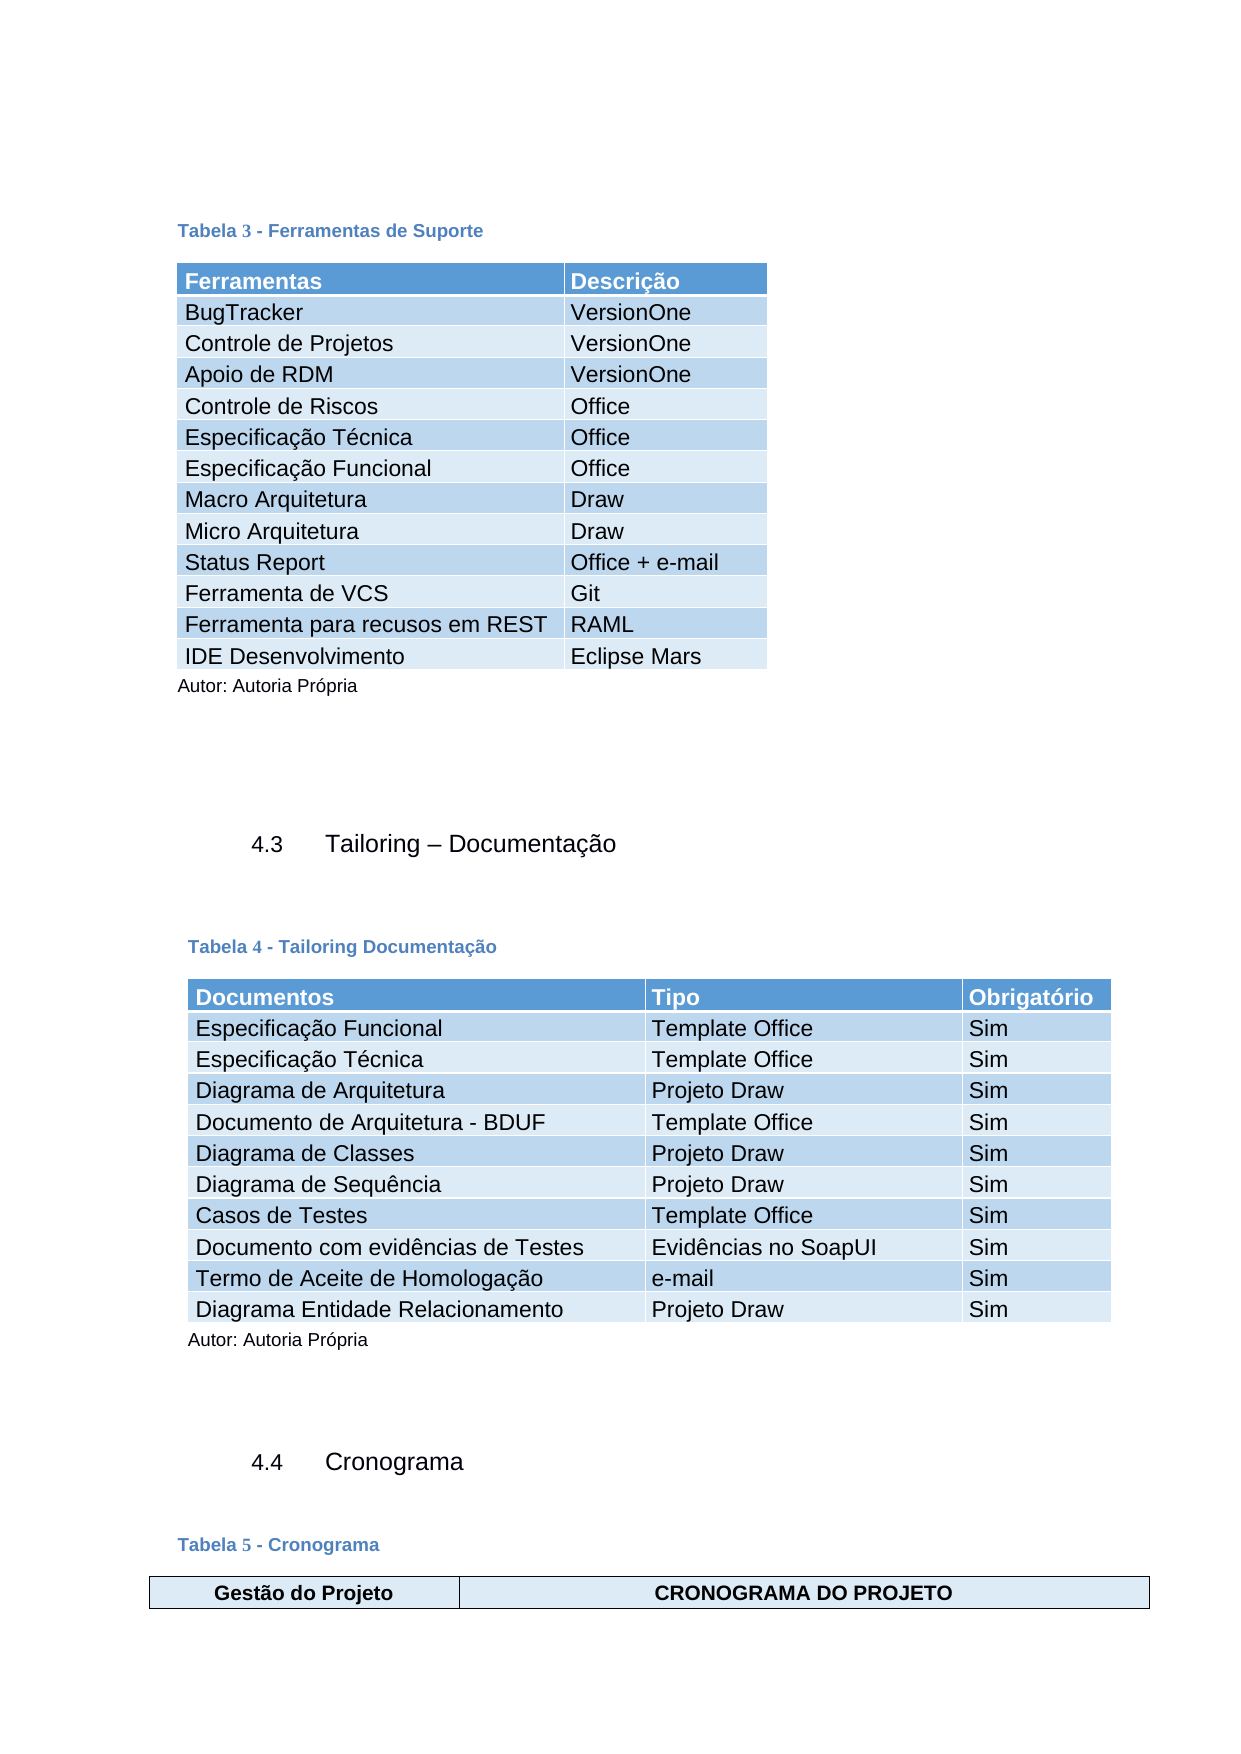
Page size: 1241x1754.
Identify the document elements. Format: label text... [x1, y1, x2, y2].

table_cell Sim [963, 1105, 1111, 1135]
table_cell Sim [963, 1042, 1111, 1072]
table_cell Projeto Draw [646, 1074, 962, 1104]
table_cell VersionOne [565, 358, 767, 388]
text Tabela 5 - Cronograma [177, 1533, 1122, 1555]
table_cell Termo de Aceite de Homologação [188, 1261, 645, 1291]
table_cell Draw [565, 483, 767, 513]
table_cell Office [565, 420, 767, 450]
list Autor: Autoria Própria [177, 675, 1122, 697]
table_cell Template Office [646, 1199, 962, 1229]
table_cell Status Report [177, 545, 564, 575]
list Autor: Autoria Própria [177, 1329, 1122, 1350]
table_cell Diagrama Entidade Relacionamento [188, 1292, 645, 1322]
table_cell Apoio de RDM [177, 358, 564, 388]
table_cell Controle de Riscos [177, 389, 564, 419]
table_header Documentos [188, 979, 645, 1010]
table_header Ferramentas [177, 263, 564, 294]
table_cell Draw [565, 514, 767, 544]
text Tabela 4 - Tailoring Documentação [177, 936, 1122, 958]
table_cell Documento com evidências de Testes [188, 1230, 645, 1260]
table_cell Micro Arquitetura [177, 514, 564, 544]
table_cell VersionOne [565, 326, 767, 357]
table_cell Sim [963, 1292, 1111, 1322]
table_cell Diagrama de Sequência [188, 1167, 645, 1197]
table_cell Sim [963, 1136, 1111, 1166]
table_cell VersionOne [565, 297, 767, 325]
table_cell Sim [963, 1230, 1111, 1260]
table_cell Documento de Arquitetura - BDUF [188, 1105, 645, 1135]
table_cell Projeto Draw [646, 1167, 962, 1197]
table_cell RAML [565, 608, 767, 638]
table_cell Template Office [646, 1013, 962, 1041]
table_cell Sim [963, 1013, 1111, 1041]
table_cell IDE Desenvolvimento [177, 639, 564, 669]
table_cell Office [565, 389, 767, 419]
table_cell Projeto Draw [646, 1292, 962, 1322]
table_cell Especificação Técnica [177, 420, 564, 450]
table_cell Casos de Testes [188, 1199, 645, 1229]
table_cell Sim [963, 1199, 1111, 1229]
table_cell Macro Arquitetura [177, 483, 564, 513]
table_cell Git [565, 576, 767, 607]
table_cell Especificação Funcional [188, 1013, 645, 1041]
table_header Gestão do Projeto [150, 1577, 459, 1608]
table_header CRONOGRAMA DO PROJETO [460, 1577, 1149, 1608]
table_cell Diagrama de Arquitetura [188, 1074, 645, 1104]
table_cell Especificação Funcional [177, 451, 564, 482]
table_cell e-mail [646, 1261, 962, 1291]
table_cell Evidências no SoapUI [646, 1230, 962, 1260]
table_cell Sim [963, 1167, 1111, 1197]
text Tabela 3 - Ferramentas de Suporte [177, 220, 1122, 242]
table_cell Template Office [646, 1042, 962, 1072]
table_cell Ferramenta para recusos em REST [177, 608, 564, 638]
table_cell Especificação Técnica [188, 1042, 645, 1072]
table_cell Sim [963, 1261, 1111, 1291]
table_cell Ferramenta de VCS [177, 576, 564, 607]
list Cronograma [177, 1447, 1122, 1476]
table_cell Projeto Draw [646, 1136, 962, 1166]
table_header Tipo [646, 979, 962, 1010]
subtitle Tailoring – Documentação [177, 829, 1122, 858]
table_header Descrição [565, 263, 767, 294]
table_cell Office + e-mail [565, 545, 767, 575]
table_cell Sim [963, 1074, 1111, 1104]
table_header Obrigatório [963, 979, 1111, 1010]
table_cell Diagrama de Classes [188, 1136, 645, 1166]
table_cell BugTracker [177, 297, 564, 325]
table_cell Template Office [646, 1105, 962, 1135]
table_cell Office [565, 451, 767, 482]
table_cell Controle de Projetos [177, 326, 564, 357]
table_cell Eclipse Mars [565, 639, 767, 669]
